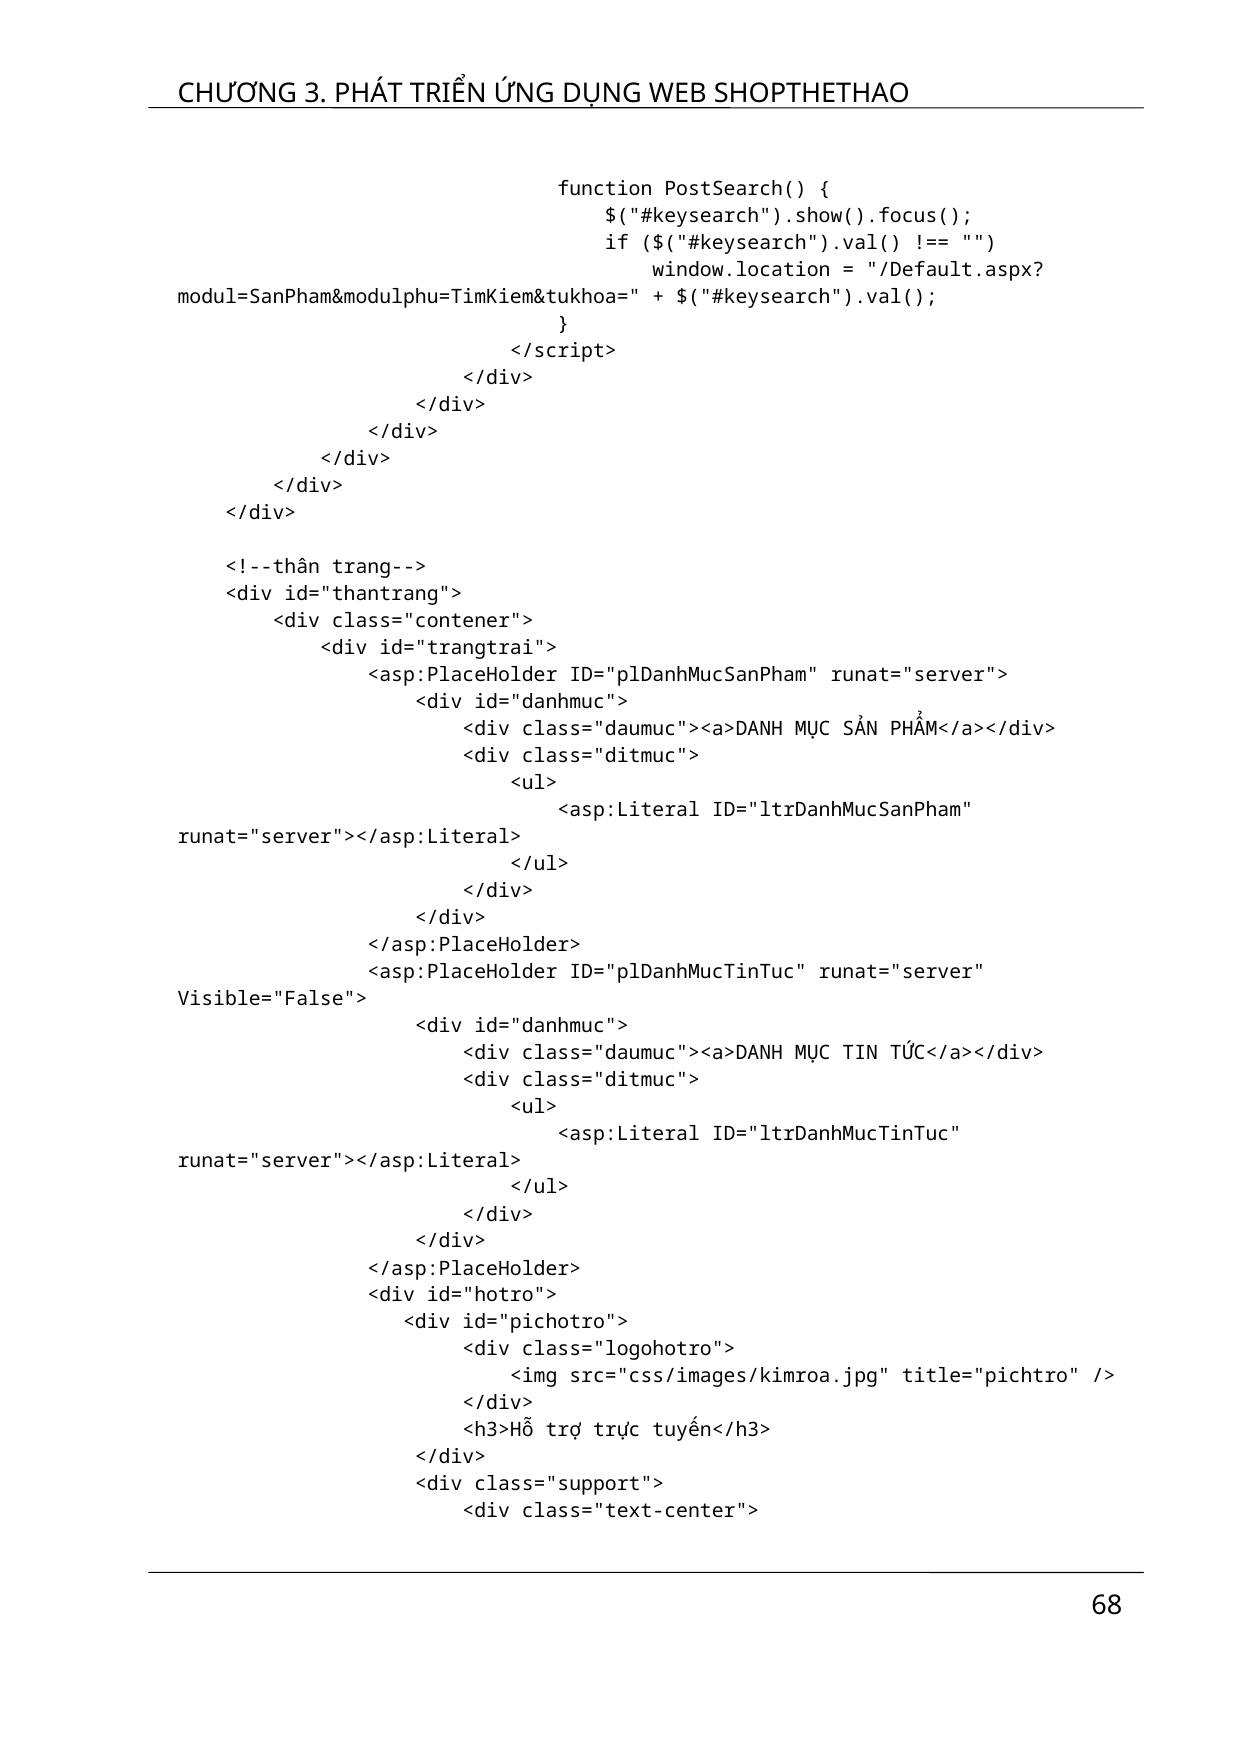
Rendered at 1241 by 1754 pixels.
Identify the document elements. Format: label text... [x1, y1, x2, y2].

text <h3>Hỗ trợ trực tuyến</h3> [177, 1416, 1122, 1443]
text </ul> [177, 1173, 1122, 1200]
text </div> [177, 390, 1122, 417]
text </div> [177, 1227, 1122, 1254]
text <div class="contener"> [177, 606, 1122, 633]
text <div class="text-center"> [177, 1497, 1122, 1523]
text </div> [177, 1443, 1122, 1469]
text </div> [177, 1389, 1122, 1416]
text <div id="danhmuc"> [177, 687, 1122, 714]
text $("#keysearch").show().focus(); [177, 202, 1122, 228]
text <div id="pichotro"> [177, 1308, 1122, 1335]
text </asp:PlaceHolder> [177, 1254, 1122, 1281]
text </div> [177, 498, 1122, 525]
text <img src="css/images/kimroa.jpg" title="pichtro" /> [177, 1362, 1122, 1389]
text </asp:PlaceHolder> [177, 930, 1122, 957]
text </div> [177, 444, 1122, 471]
text <asp:PlaceHolder ID="plDanhMucTinTuc" runat="server" Visible="False"> [177, 957, 1122, 1011]
text <div id="trangtrai"> [177, 633, 1122, 660]
text </div> [177, 471, 1122, 498]
text <div class="support"> [177, 1469, 1122, 1497]
text <ul> [177, 1092, 1122, 1119]
text <div class="daumuc"><a>DANH MỤC SẢN PHẨM</a></div> [177, 714, 1122, 741]
text <asp:Literal ID="ltrDanhMucSanPham" runat="server"></asp:Literal> [177, 795, 1122, 849]
text if ($("#keysearch").val() !== "") [177, 228, 1122, 256]
text </div> [177, 1200, 1122, 1227]
text <div class="ditmuc"> [177, 1065, 1122, 1092]
text <ul> [177, 768, 1122, 795]
text function PostSearch() { [177, 174, 1122, 202]
text <div id="thantrang"> [177, 579, 1122, 606]
text </script> [177, 336, 1122, 363]
text <div class="logohotro"> [177, 1335, 1122, 1362]
text <asp:PlaceHolder ID="plDanhMucSanPham" runat="server"> [177, 660, 1122, 687]
text <div class="ditmuc"> [177, 741, 1122, 768]
text <div id="hotro"> [177, 1281, 1122, 1308]
text <!--thân trang--> [177, 552, 1122, 579]
text </div> [177, 417, 1122, 444]
text } [177, 309, 1122, 336]
text <div class="daumuc"><a>DANH MỤC TIN TỨC</a></div> [177, 1038, 1122, 1065]
text </div> [177, 363, 1122, 390]
text </div> [177, 876, 1122, 903]
text </div> [177, 903, 1122, 930]
text window.location = "/Default.aspx?modul=SanPham&modulphu=TimKiem&tukhoa=" + $("#keysearch").val(); [177, 256, 1122, 309]
text <div id="danhmuc"> [177, 1011, 1122, 1038]
text <asp:Literal ID="ltrDanhMucTinTuc" runat="server"></asp:Literal> [177, 1119, 1122, 1173]
text </ul> [177, 849, 1122, 876]
